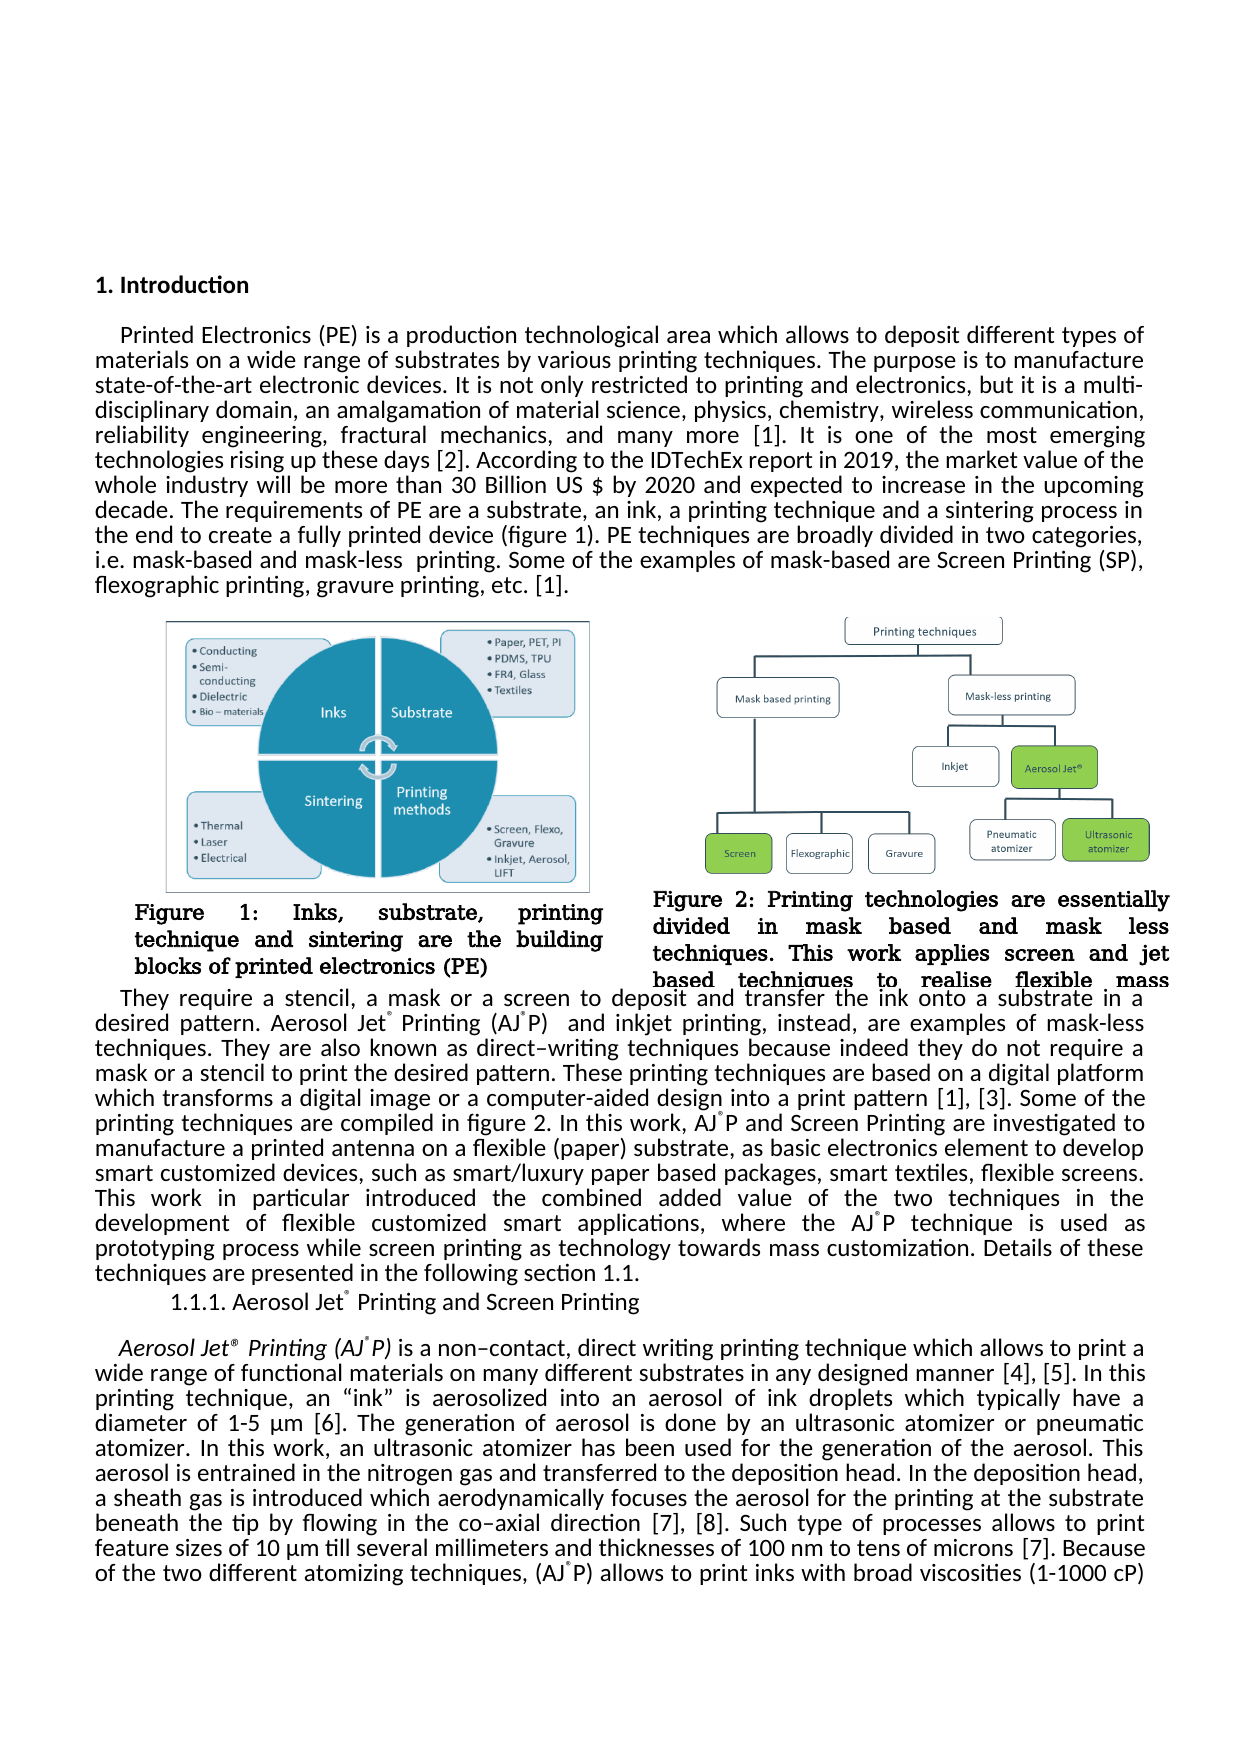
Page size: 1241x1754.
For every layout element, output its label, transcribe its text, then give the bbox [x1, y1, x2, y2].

subtitle Aerosol Jet® Printing and Screen Printing [169, 1287, 1146, 1317]
picture [705, 617, 1152, 874]
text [94, 1336, 1146, 1586]
text Introduction [94, 274, 1149, 299]
picture [165, 621, 590, 893]
text Printed Electronics (PE) is a production technological area which allows to deposit different types of materials on a wide range of substrates by various printing techniques. The purpose is to manufacture state-of-the-art electronic devices. It is not only restricted to printing and electronics, but it is a multi-disciplinary domain, an amalgamation of material science, physics, chemistry, wireless communication, reliability engineering, fractural mechanics, and many more [1]. It is one of the most emerging technologies rising up these days [2]. According to the IDTechEx report in 2019, the market value of the whole industry will be more than 30 Billion US $ by 2020 and expected to increase in the upcoming decade. The requirements of PE are a substrate, an ink, a printing technique and a sintering process in the end to create a fully printed device (figure 1). PE techniques are broadly divided in two categories, i.e. mask-based and mask-less printing. Some of the examples of mask-based are Screen Printing (SP), flexographic printing, gravure printing, etc. [1]. [94, 324, 1146, 599]
